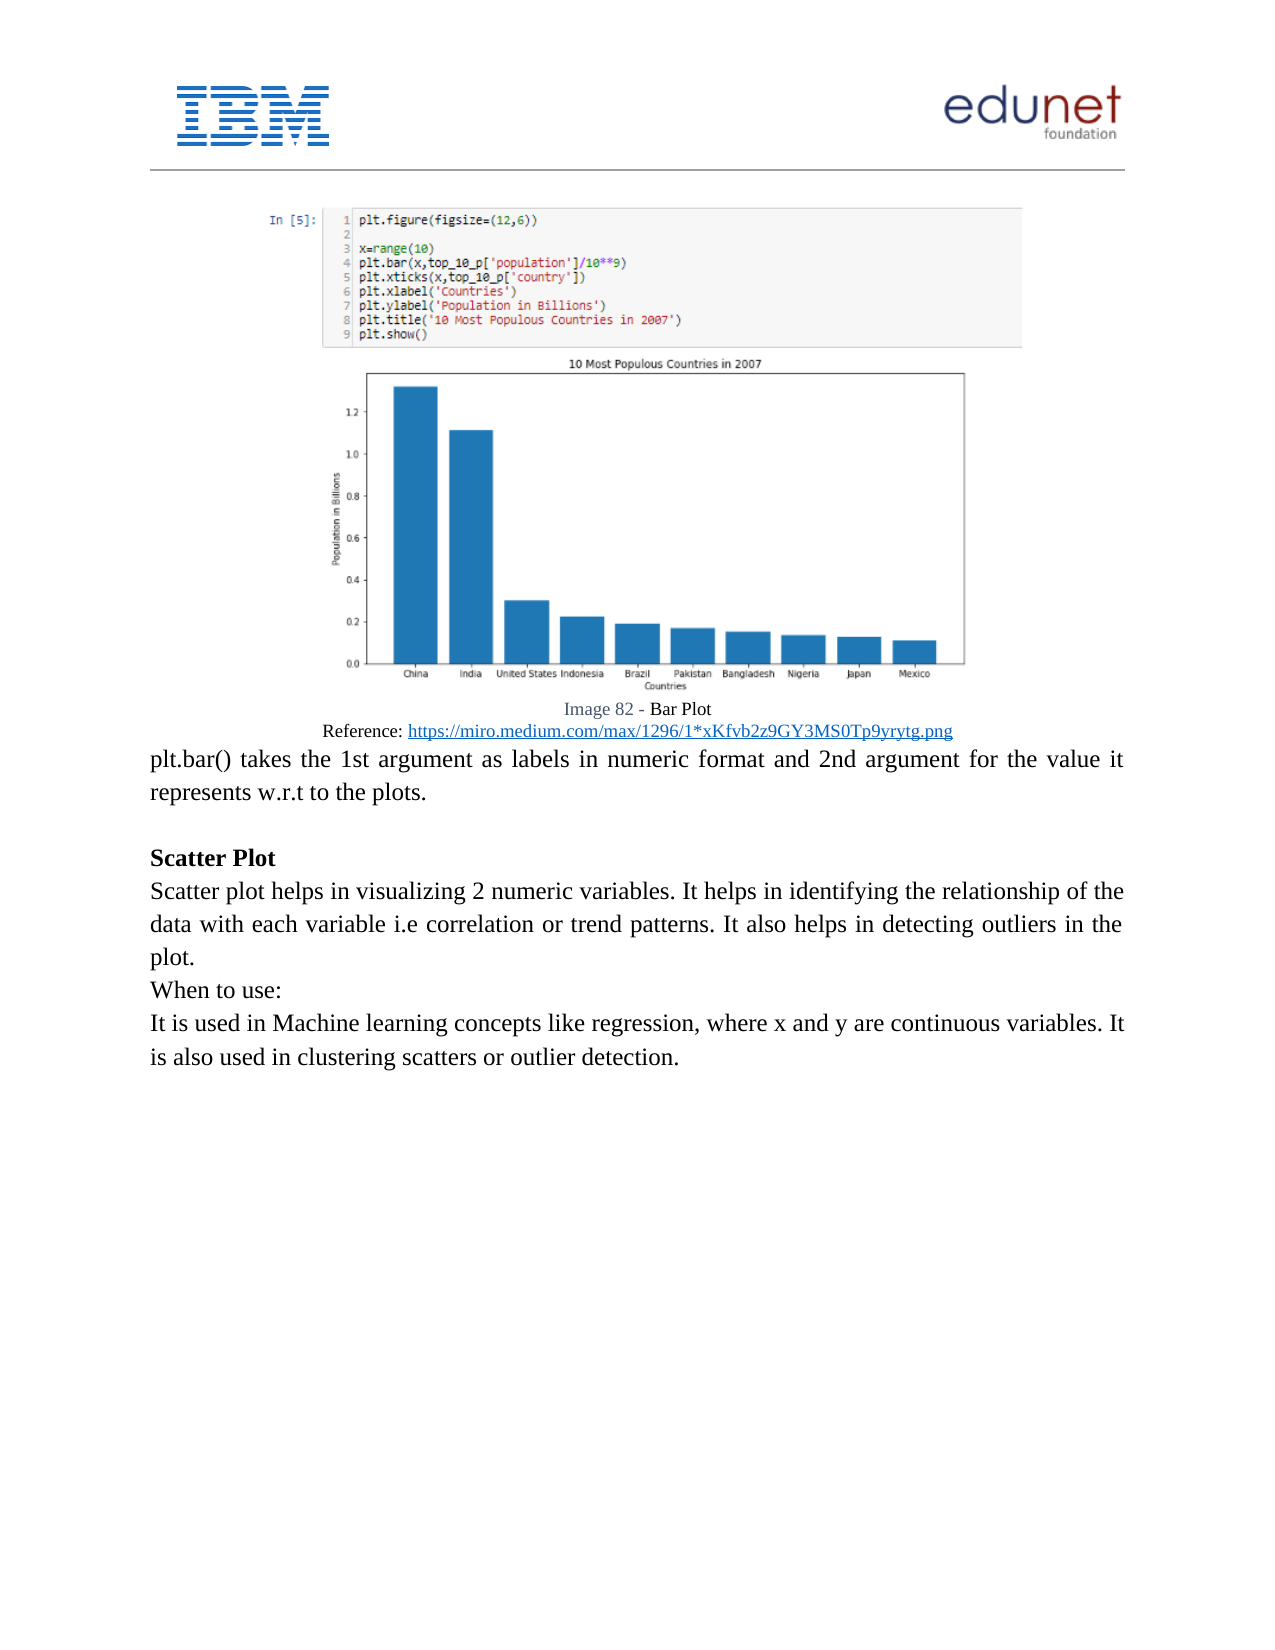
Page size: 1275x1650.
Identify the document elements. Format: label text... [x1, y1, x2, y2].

text Reference: https://miro.medium.com/max/1296/1*xKfvb2z9GY3MS0Tp9yrytg.png [150, 719, 1125, 741]
picture [252, 203, 1023, 694]
text It is used in Machine learning concepts like regression, where x and y are continuous variables. It is also used in clustering scatters or outlier detection. [150, 1008, 1125, 1070]
text When to use: [150, 976, 1125, 1004]
text plt.bar() takes the 1st argument as labels in numeric format and 2nd argument for the value it represents w.r.t to the plots. [150, 744, 1125, 806]
text Scatter plot helps in visualizing 2 numeric variables. It helps in identifying the relationship of the data with each variable i.e correlation or trend patterns. It also helps in detecting outliers in the plot. [150, 876, 1125, 971]
text Scatter Plot [150, 843, 1125, 872]
text Image 82 - Bar Plot [150, 698, 1125, 719]
